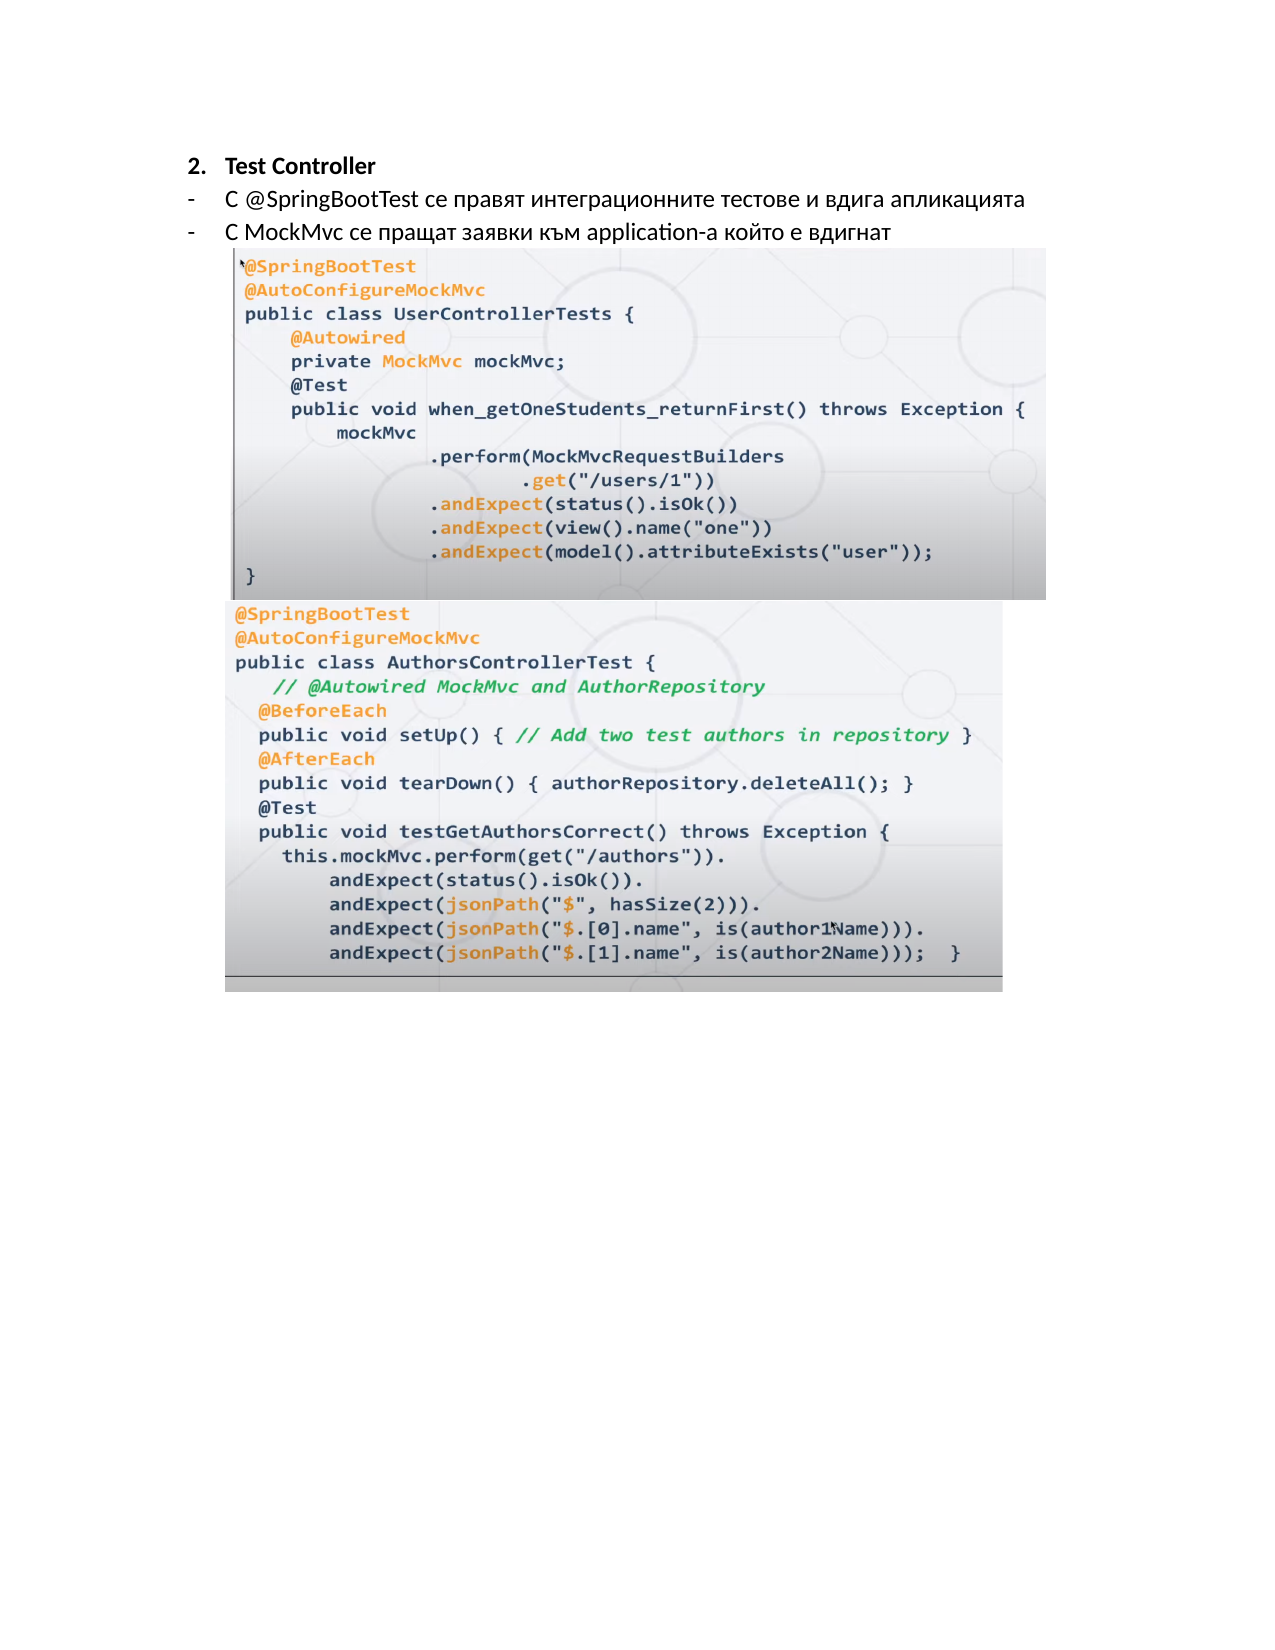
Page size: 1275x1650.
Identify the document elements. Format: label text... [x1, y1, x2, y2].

list Test Controller [187, 150, 1125, 181]
list С MockMvc се пращат заявки към application-a който е вдигнат [187, 216, 1125, 246]
list С @SpringBootTest се правят интеграционните тестове и вдига апликацията [187, 183, 1125, 213]
picture [230, 248, 1046, 600]
picture [225, 601, 1003, 992]
